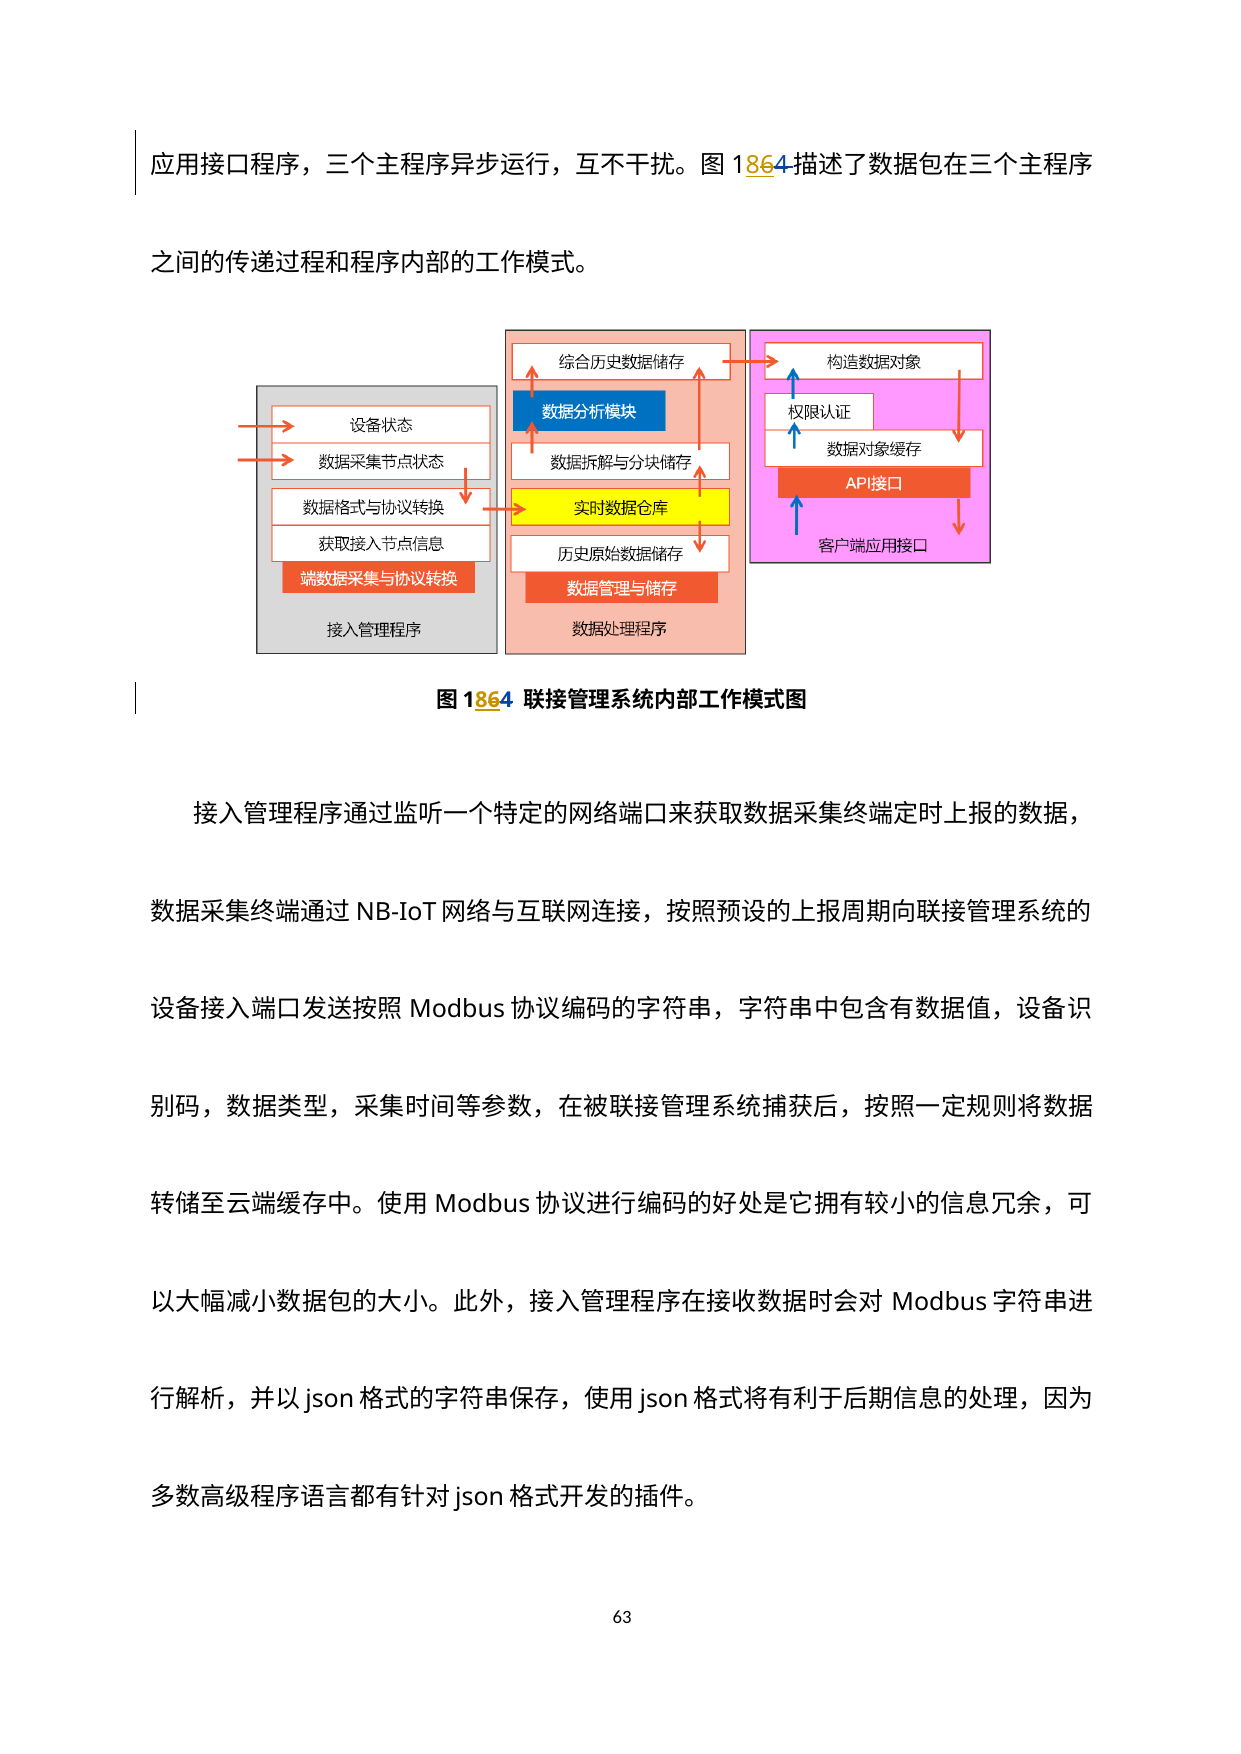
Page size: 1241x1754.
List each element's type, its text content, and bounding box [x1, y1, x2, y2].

picture [237, 310, 1007, 664]
text 接入管理程序通过监听一个特定的网络端口来获取数据采集终端定时上报的数据，数据采集终端通过NB-IoT网络与互联网连接，按照预设的上报周期向联接管理系统的设备接入端口发送按照Modbus协议编码的字符串，字符串中包含有数据值，设备识别码，数据类型，采集时间等参数，在被联接管理系统捕获后，按照一定规则将数据转储至云端缓存中。使用Modbus协议进行编码的好处是它拥有较小的信息冗余，可以大幅减小数据包的大小。此外，接入管理程序在接收数据时会对Modbus字符串进行解析，并以json格式的字符串保存，使用json格式将有利于后期信息的处理，因为多数高级程序语言都有针对json格式开发的插件。 [150, 779, 1094, 1527]
text 图1 联接管理系统内部工作模式图 [150, 682, 1094, 714]
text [150, 130, 1094, 293]
